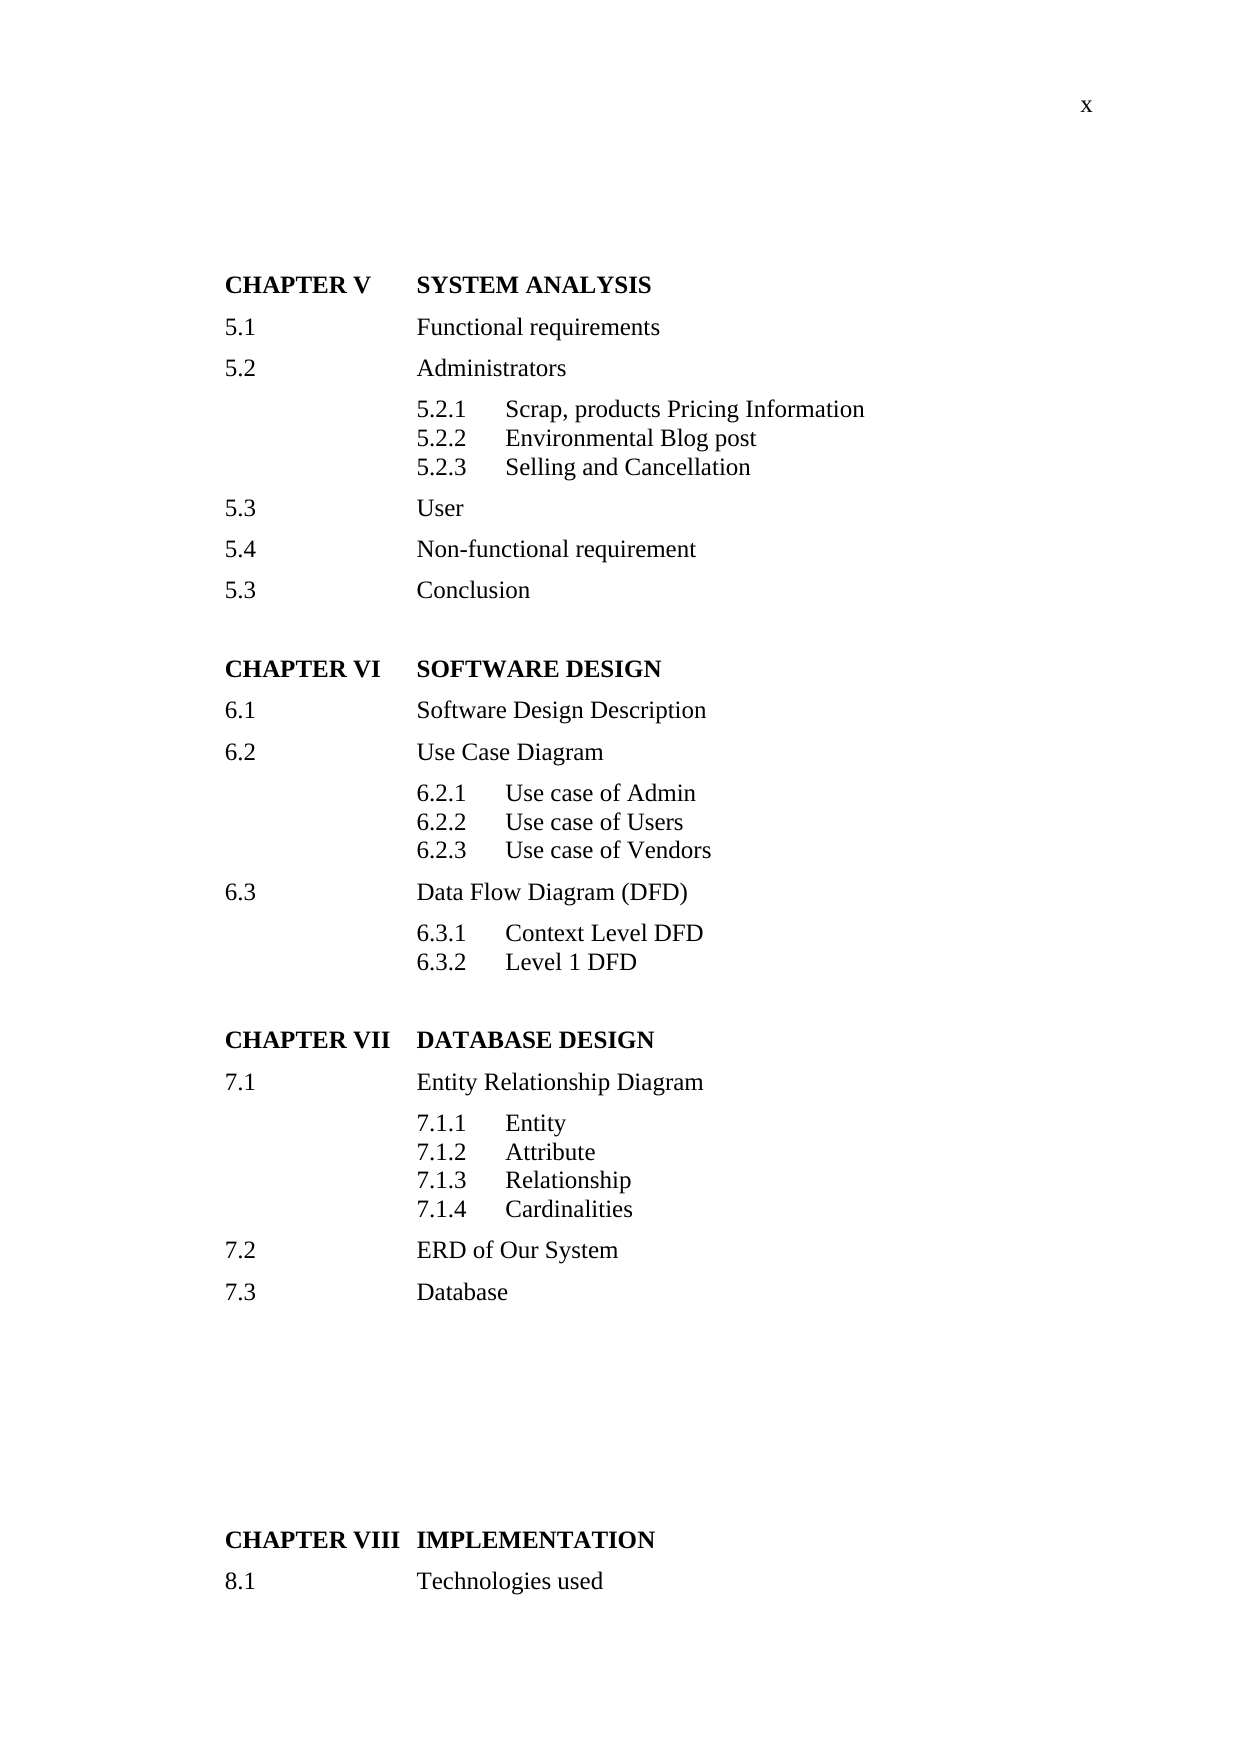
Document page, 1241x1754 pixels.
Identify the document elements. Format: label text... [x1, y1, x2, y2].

text 7.1 Entity Relationship Diagram Error! Bookmark not defined. [224, 1067, 1004, 1095]
text 7.2 ERD of Our System Error! Bookmark not defined. [224, 1235, 1004, 1264]
text 5.2.3 Selling and Cancellation Error! Bookmark not defined. [416, 452, 1022, 480]
text 5.1 Functional requirements Error! Bookmark not defined. [224, 312, 1004, 340]
text 5.3 Conclusion Error! Bookmark not defined. [224, 575, 1004, 604]
text 7.1.2 Attribute Error! Bookmark not defined. [416, 1137, 1022, 1165]
text 6.2.2 Use case of Users Error! Bookmark not defined. [416, 807, 1022, 835]
text 7.1.1 Entity Error! Bookmark not defined. [416, 1108, 1022, 1137]
text 7.1.4 Cardinalities Error! Bookmark not defined. [416, 1194, 1022, 1223]
text 6.3 Data Flow Diagram (DFD) Error! Bookmark not defined. [224, 877, 1004, 905]
text 5.2.1 Scrap, products Pricing Information Error! Bookmark not defined. [416, 394, 1022, 423]
text 6.2 Use Case Diagram Error! Bookmark not defined. [224, 737, 1004, 765]
text 5.2.2 Environmental Blog post Error! Bookmark not defined. [416, 423, 1022, 452]
text CHAPTER V System Analysis [224, 270, 1004, 299]
text 6.3.2 Level 1 DFD Error! Bookmark not defined. [416, 947, 1022, 975]
text 6.2.3 Use case of Vendors Error! Bookmark not defined. [416, 835, 1022, 864]
text CHAPTER Viii Implementation [224, 1525, 1004, 1554]
text 6.1 Software Design Description Error! Bookmark not defined. [224, 695, 1004, 724]
text 8.1 Technologies used Error! Bookmark not defined. [224, 1566, 1004, 1595]
text CHAPTER Vi Software Design [224, 654, 1004, 683]
text 7.3 Database Error! Bookmark not defined. [224, 1277, 1004, 1305]
text 7.1.3 Relationship Error! Bookmark not defined. [416, 1165, 1022, 1194]
text 5.2 Administrators Error! Bookmark not defined. [224, 353, 1004, 382]
text 5.4 Non-functional requirement Error! Bookmark not defined. [224, 534, 1004, 563]
text 5.3 User Error! Bookmark not defined. [224, 493, 1004, 522]
text 6.3.1 Context Level DFD Error! Bookmark not defined. [416, 918, 1022, 947]
text 6.2.1 Use case of Admin Error! Bookmark not defined. [416, 778, 1022, 807]
text CHAPTER Vii Database Design [224, 1025, 1004, 1054]
